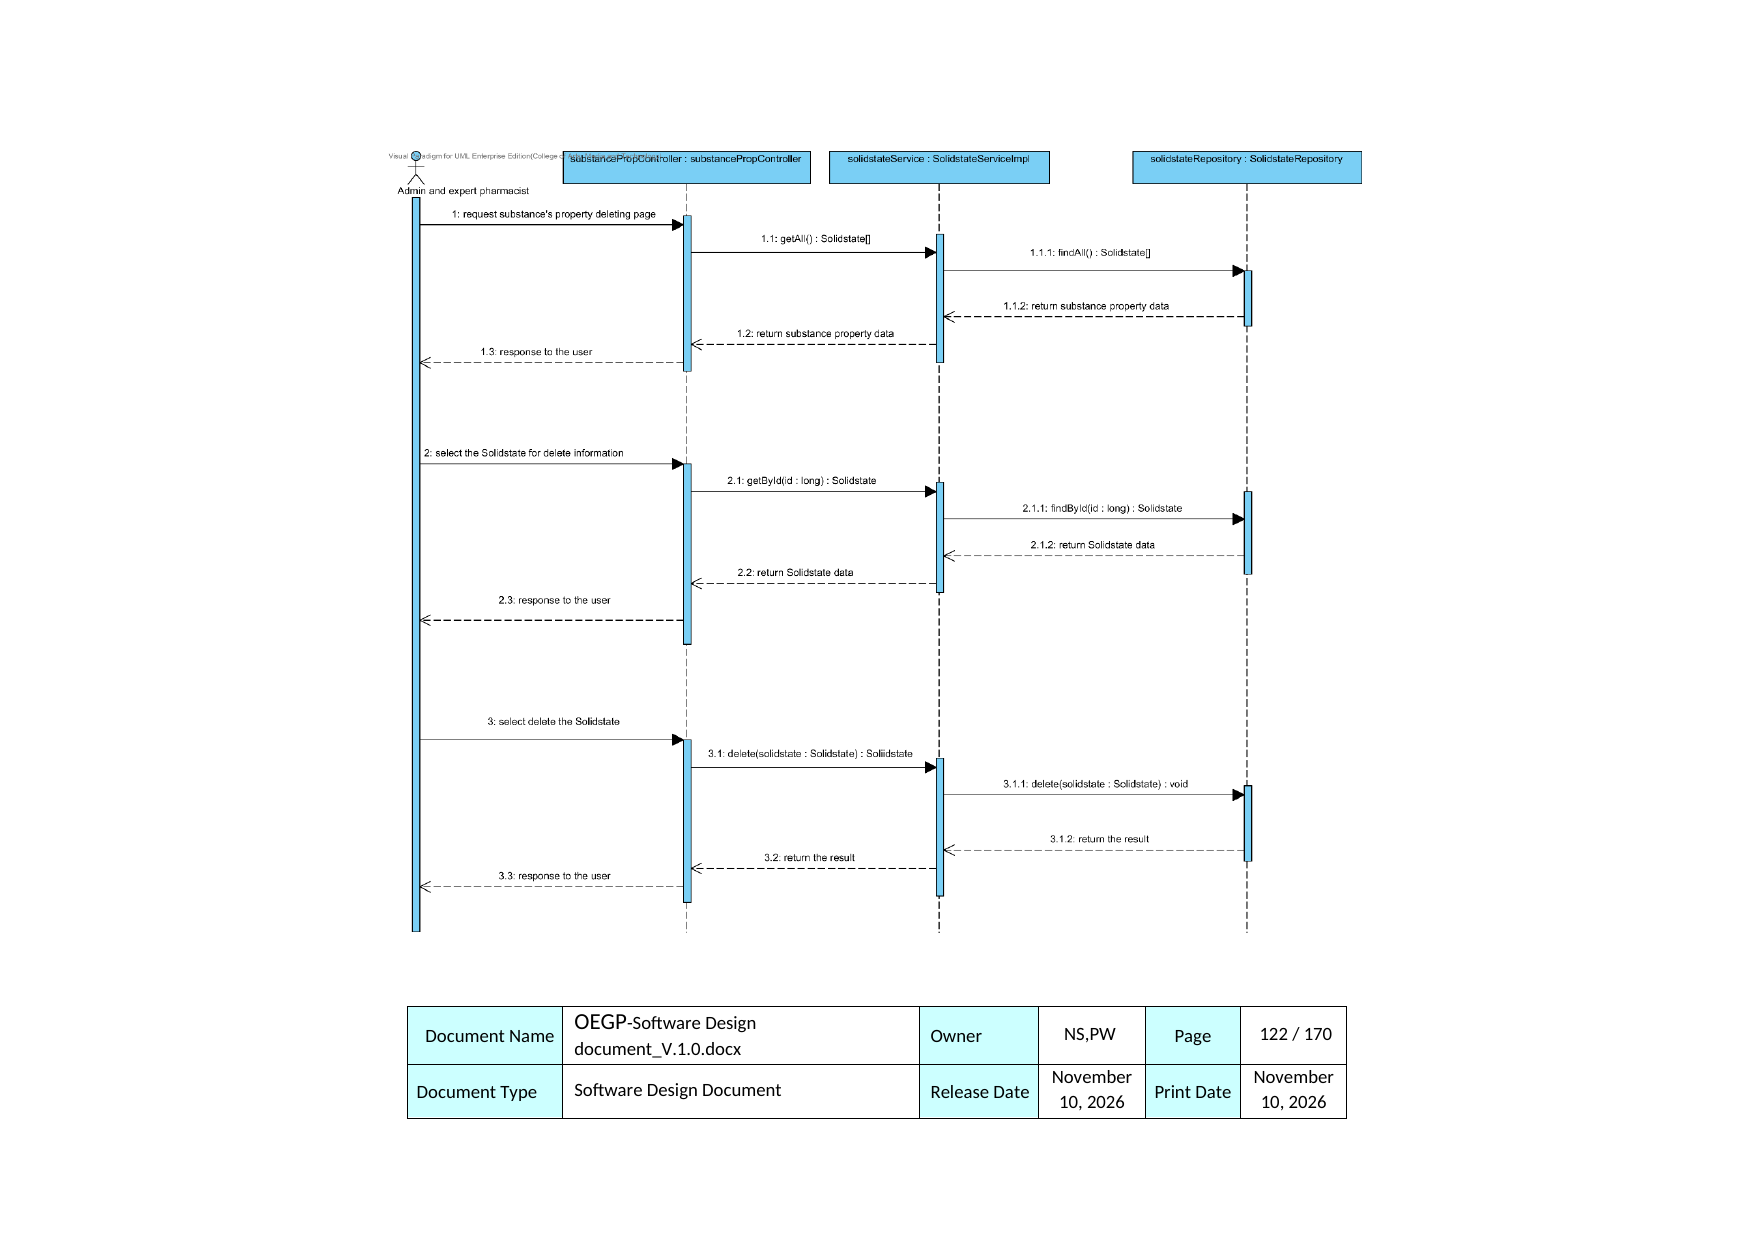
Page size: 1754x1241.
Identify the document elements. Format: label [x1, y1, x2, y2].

picture [388, 150, 1365, 936]
